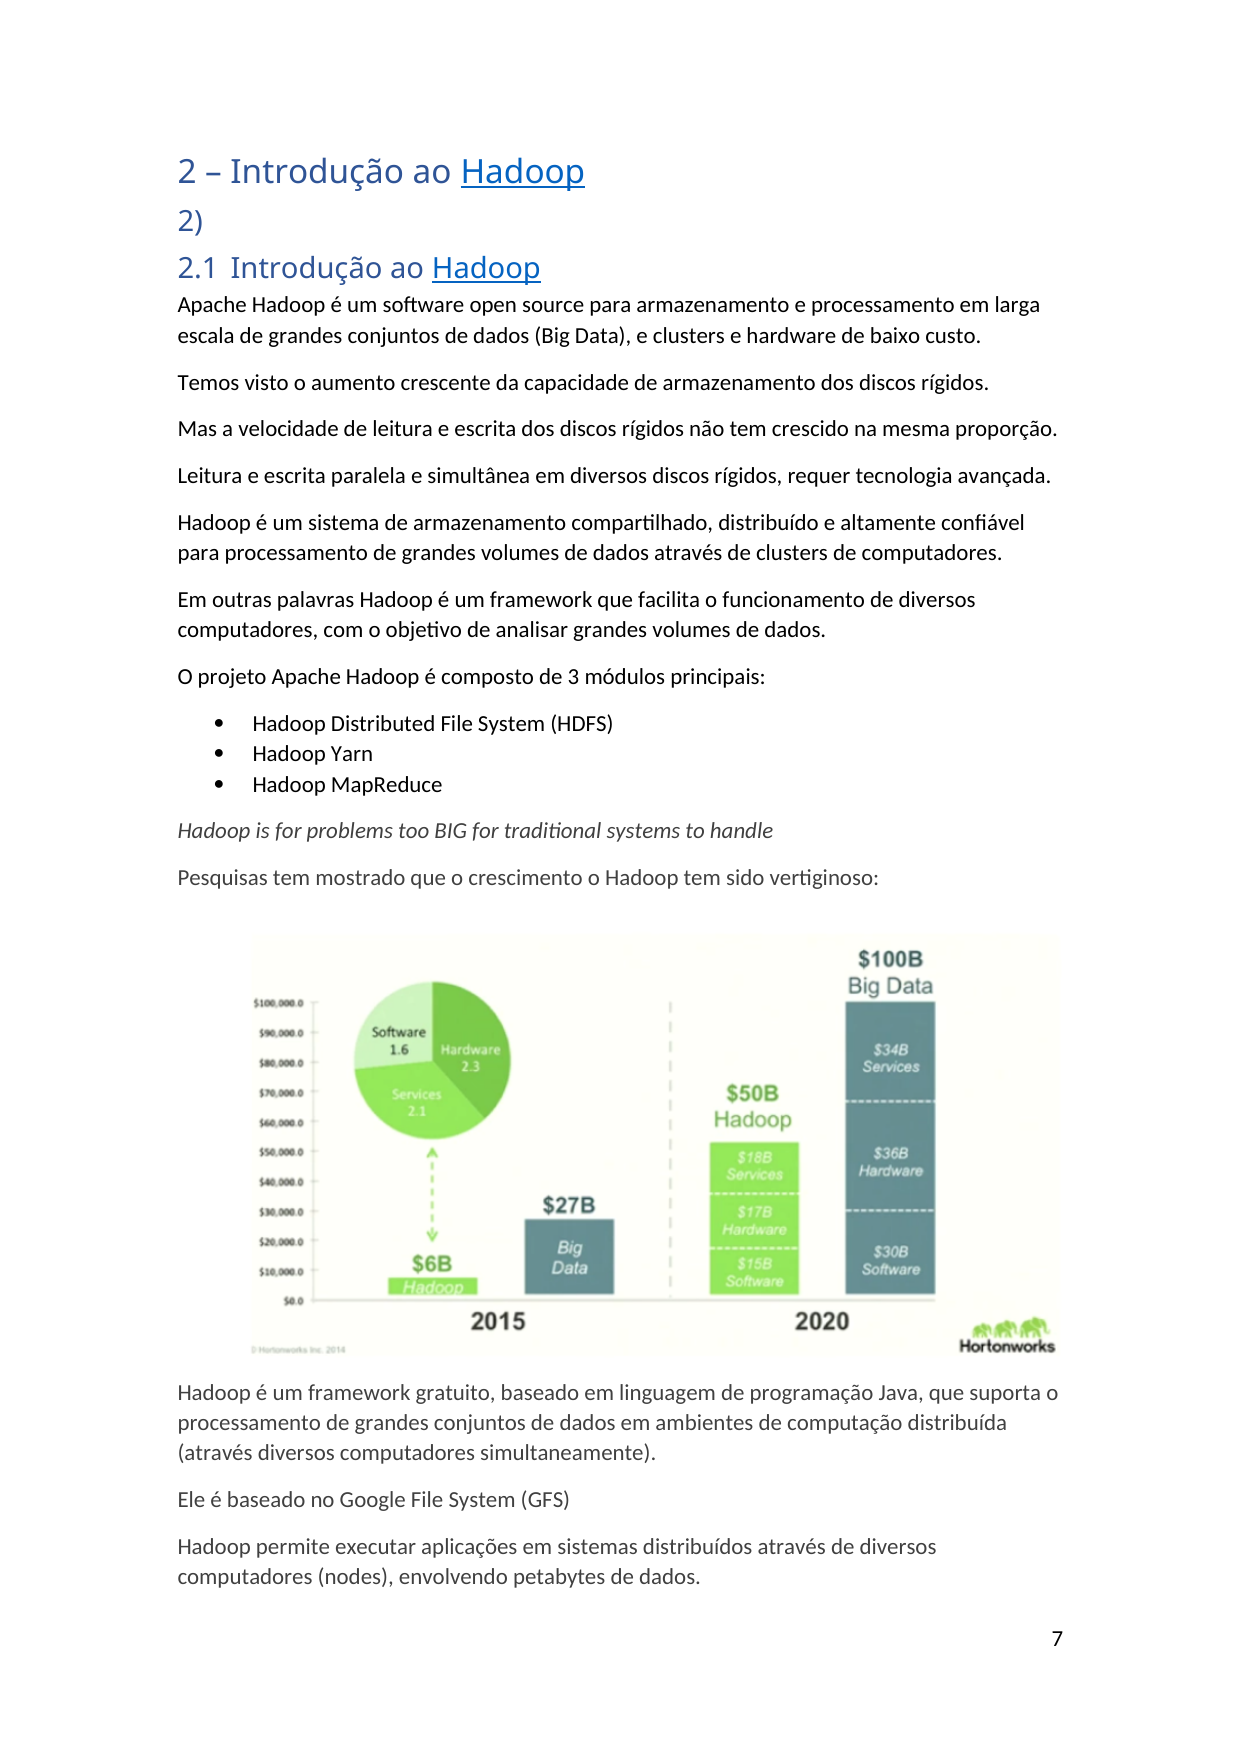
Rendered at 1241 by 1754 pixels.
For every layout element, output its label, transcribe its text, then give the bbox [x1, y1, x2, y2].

text Mas a velocidade de leitura e escrita dos discos rígidos não tem crescido na mesma proporção. [177, 414, 1063, 442]
text O projeto Apache Hadoop é composto de 3 módulos principais: [177, 662, 1063, 690]
subtitle 2 – Introdução ao Hadoop [177, 148, 1063, 193]
text Pesquisas tem mostrado que o crescimento o Hadoop tem sido vertiginoso: [177, 863, 1063, 891]
text Ele é baseado no Google File System (GFS) [177, 1485, 1063, 1513]
list Hadoop MapReduce [215, 770, 1063, 798]
text Apache Hadoop é um software open source para armazenamento e processamento em larga escala de grandes conjuntos de dados (Big Data), e clusters e hardware de baixo custo. [177, 291, 1063, 349]
picture [177, 910, 1063, 1359]
list Hadoop Distributed File System (HDFS) [215, 709, 1063, 737]
text Hadoop is for problems too BIG for traditional systems to handle [177, 817, 1063, 844]
list Hadoop Yarn [215, 739, 1063, 767]
text Em outras palavras Hadoop é um framework que facilita o funcionamento de diversos computadores, com o objetivo de analisar grandes volumes de dados. [177, 585, 1063, 643]
text Hadoop é um framework gratuito, baseado em linguagem de programação Java, que suporta o processamento de grandes conjuntos de dados em ambientes de computação distribuída (através diversos computadores simultaneamente). [177, 1378, 1063, 1466]
text Hadoop é um sistema de armazenamento compartilhado, distribuído e altamente confiável para processamento de grandes volumes de dados através de clusters de computadores. [177, 508, 1063, 566]
text Leitura e escrita paralela e simultânea em diversos discos rígidos, requer tecnologia avançada. [177, 461, 1063, 489]
text Temos visto o aumento crescente da capacidade de armazenamento dos discos rígidos. [177, 368, 1063, 396]
text Hadoop permite executar aplicações em sistemas distribuídos através de diversos computadores (nodes), envolvendo petabytes de dados. [177, 1532, 1063, 1590]
subtitle Introdução ao Hadoop [177, 248, 1063, 287]
